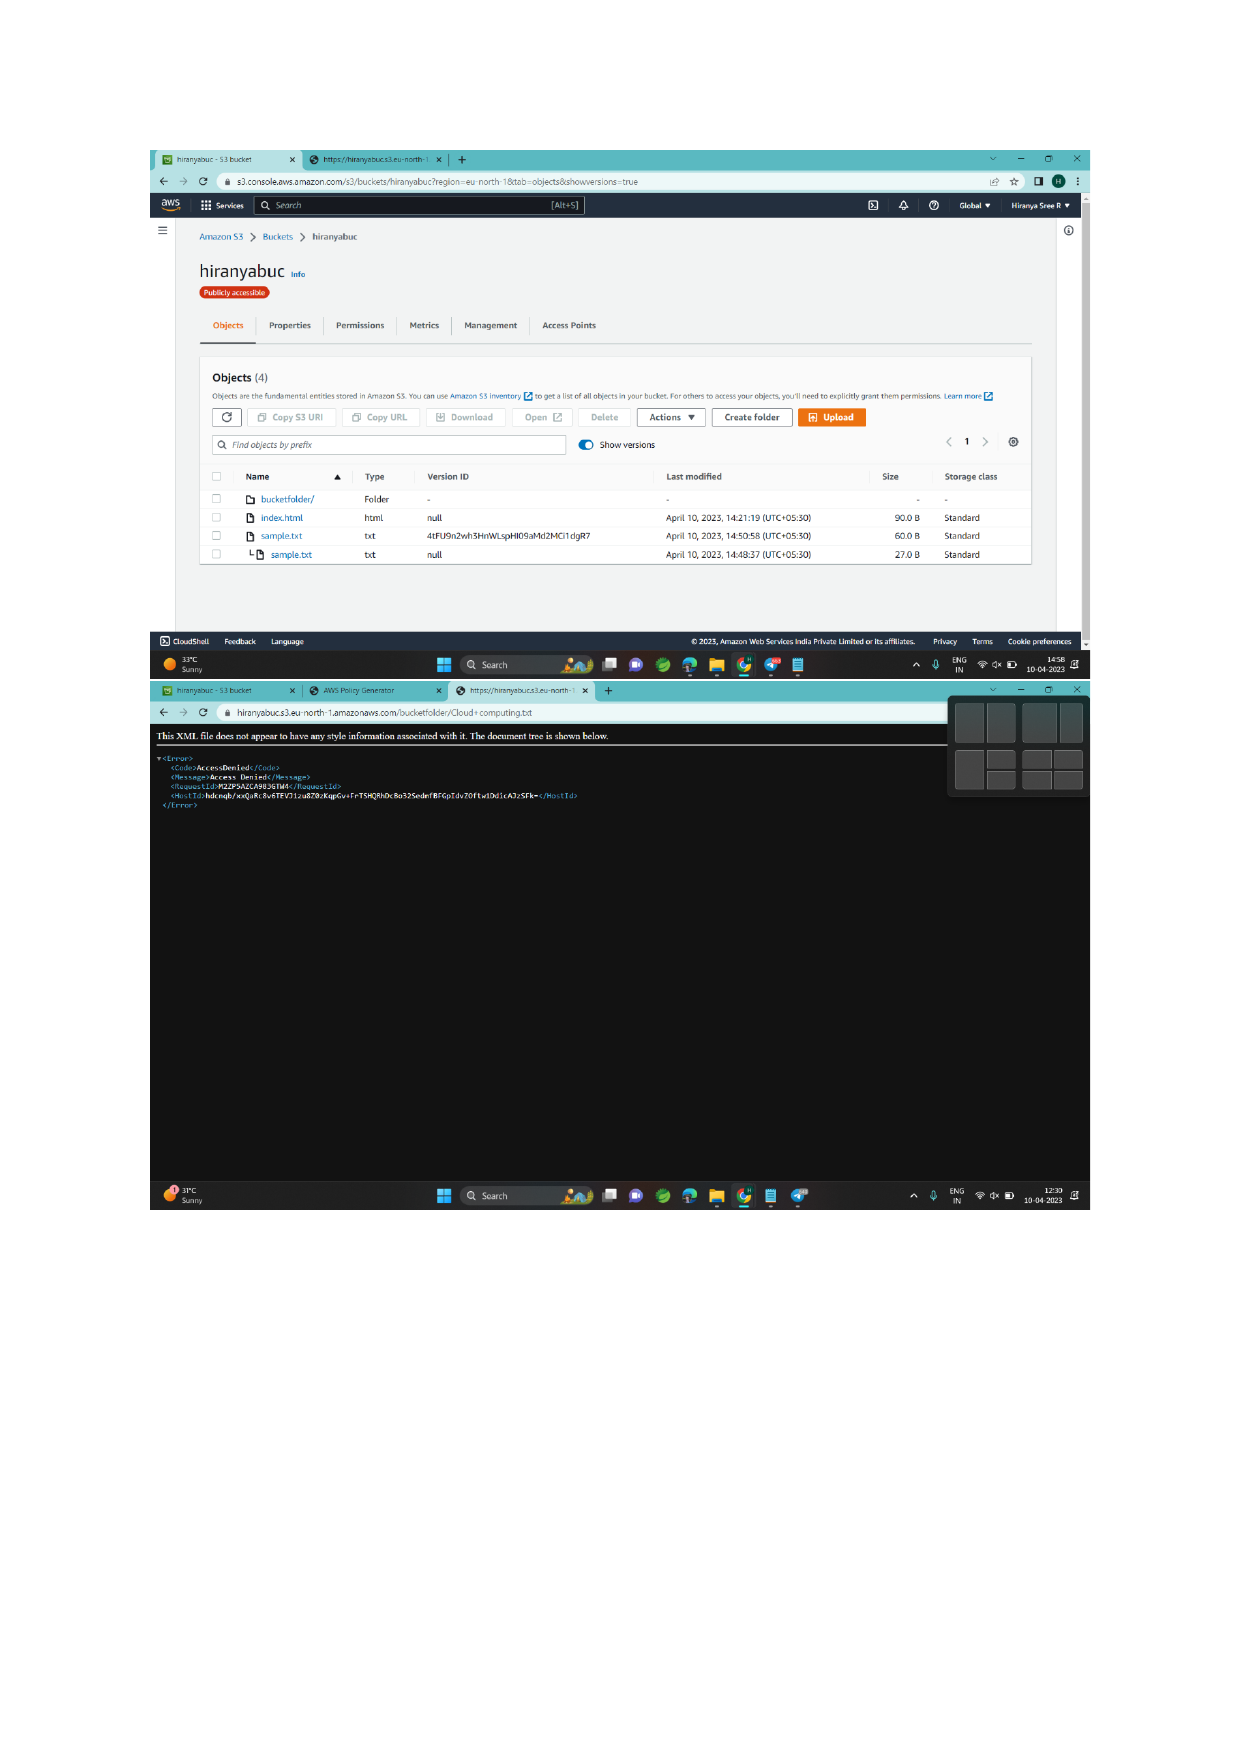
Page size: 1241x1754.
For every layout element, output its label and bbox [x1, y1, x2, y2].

picture [150, 681, 1091, 1210]
picture [150, 150, 1091, 679]
